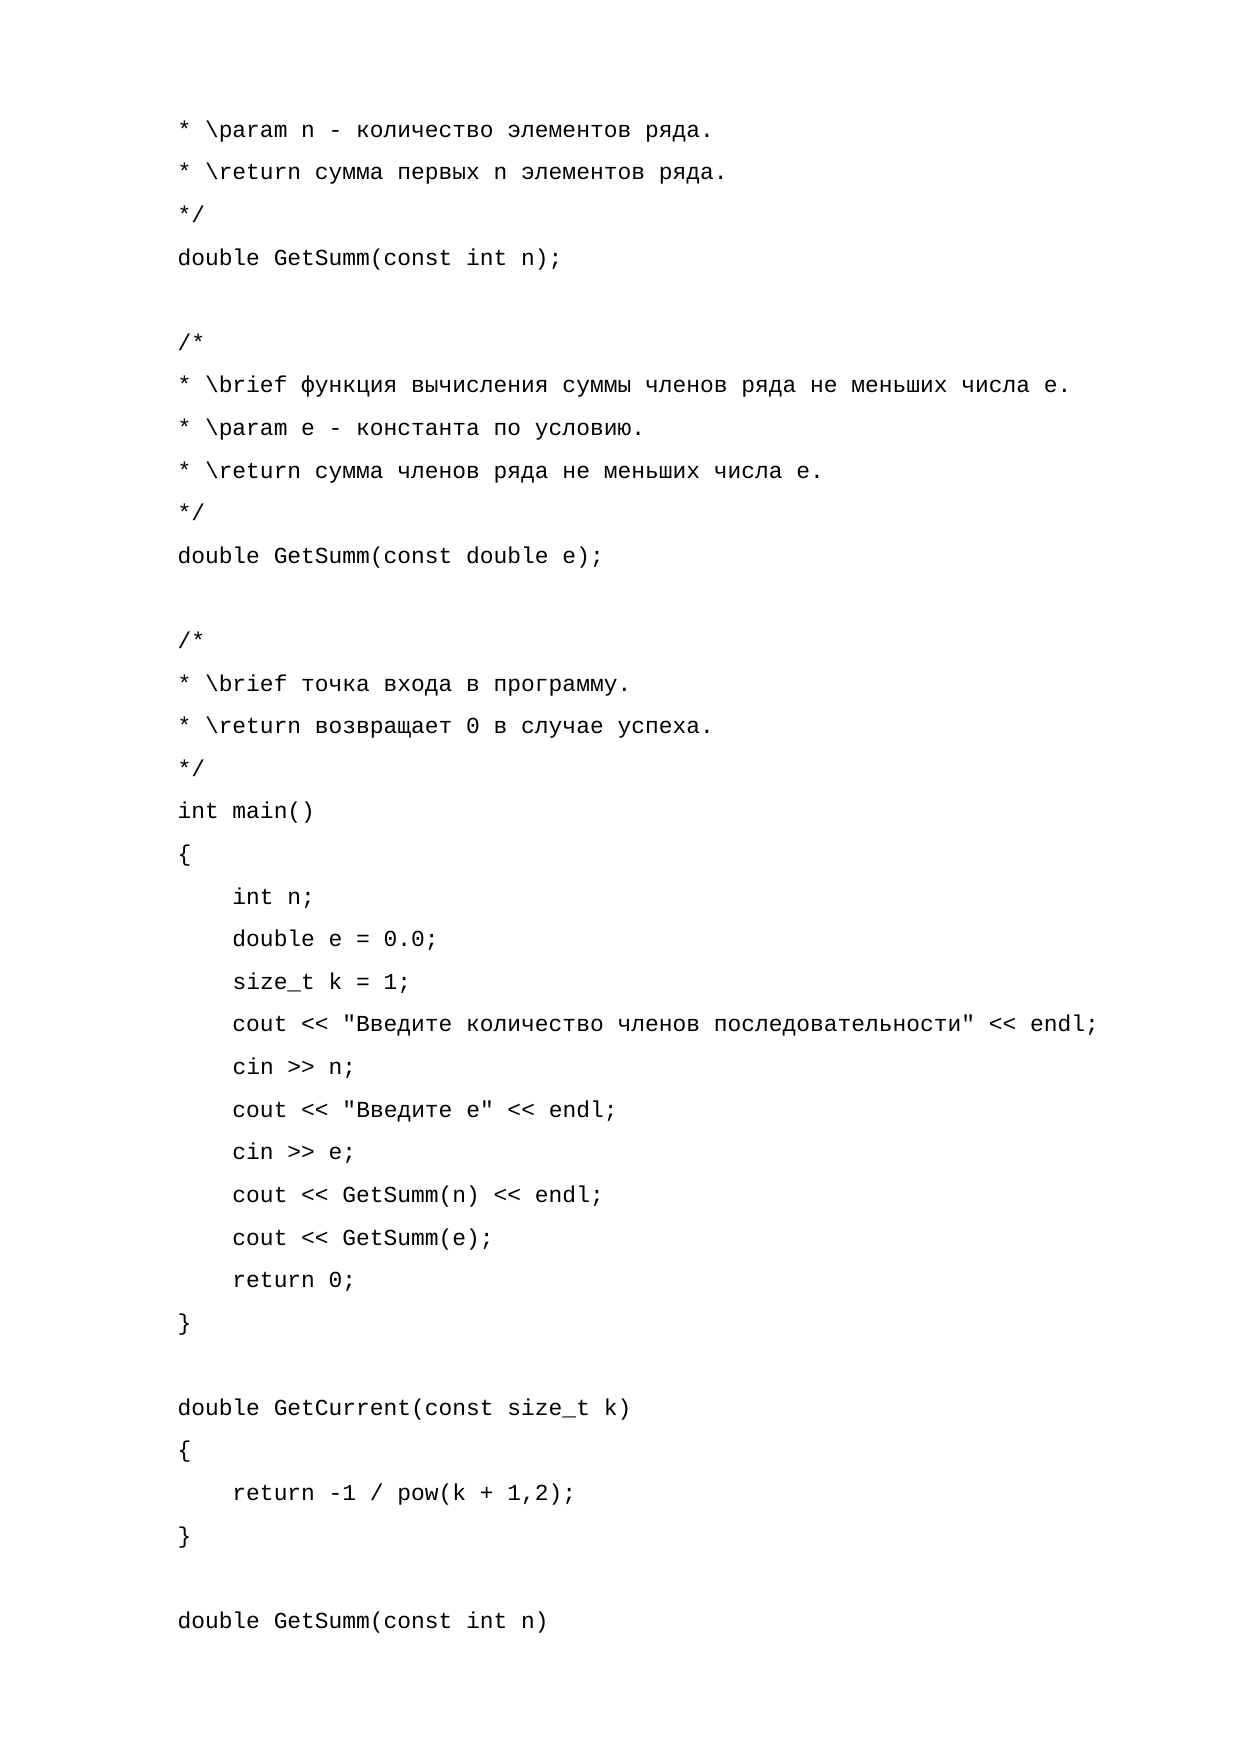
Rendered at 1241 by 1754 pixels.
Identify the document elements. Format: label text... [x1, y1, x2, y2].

text cin >> e; [177, 1141, 1152, 1167]
text * \return сумма членов ряда не меньших числа e. [177, 459, 1152, 485]
text cout << GetSumm(e); [177, 1226, 1152, 1252]
text * \param n - количество элементов ряда. [177, 118, 1152, 144]
text double GetCurrent(const size_t k) [177, 1396, 1152, 1422]
text int n; [177, 885, 1152, 911]
text cin >> n; [177, 1055, 1152, 1081]
text { [177, 1439, 1152, 1465]
text return -1 / pow(k + 1,2); [177, 1481, 1152, 1507]
text cout << GetSumm(n) << endl; [177, 1183, 1152, 1209]
text * \param e - константа по условию. [177, 416, 1152, 442]
text cout << "Введите количество членов последовательности" << endl; [177, 1013, 1152, 1039]
text /* [177, 629, 1152, 655]
text size_t k = 1; [177, 970, 1152, 996]
text } [177, 1524, 1152, 1550]
text double GetSumm(const int n) [177, 1609, 1152, 1635]
text * \return сумма первых n элементов ряда. [177, 161, 1152, 187]
text * \brief точка входа в программу. [177, 672, 1152, 698]
text */ [177, 502, 1152, 527]
text /* [177, 331, 1152, 357]
text cout << "Введите e" << endl; [177, 1098, 1152, 1124]
text * \brief функция вычисления суммы членов ряда не меньших числа e. [177, 374, 1152, 400]
text * \return возвращает 0 в случае успеха. [177, 714, 1152, 741]
text int main() [177, 800, 1152, 826]
text */ [177, 203, 1152, 229]
text { [177, 842, 1152, 868]
text double GetSumm(const int n); [177, 246, 1152, 272]
text double e = 0.0; [177, 928, 1152, 953]
text } [177, 1311, 1152, 1337]
text double GetSumm(const double e); [177, 544, 1152, 570]
text return 0; [177, 1268, 1152, 1294]
text */ [177, 757, 1152, 783]
